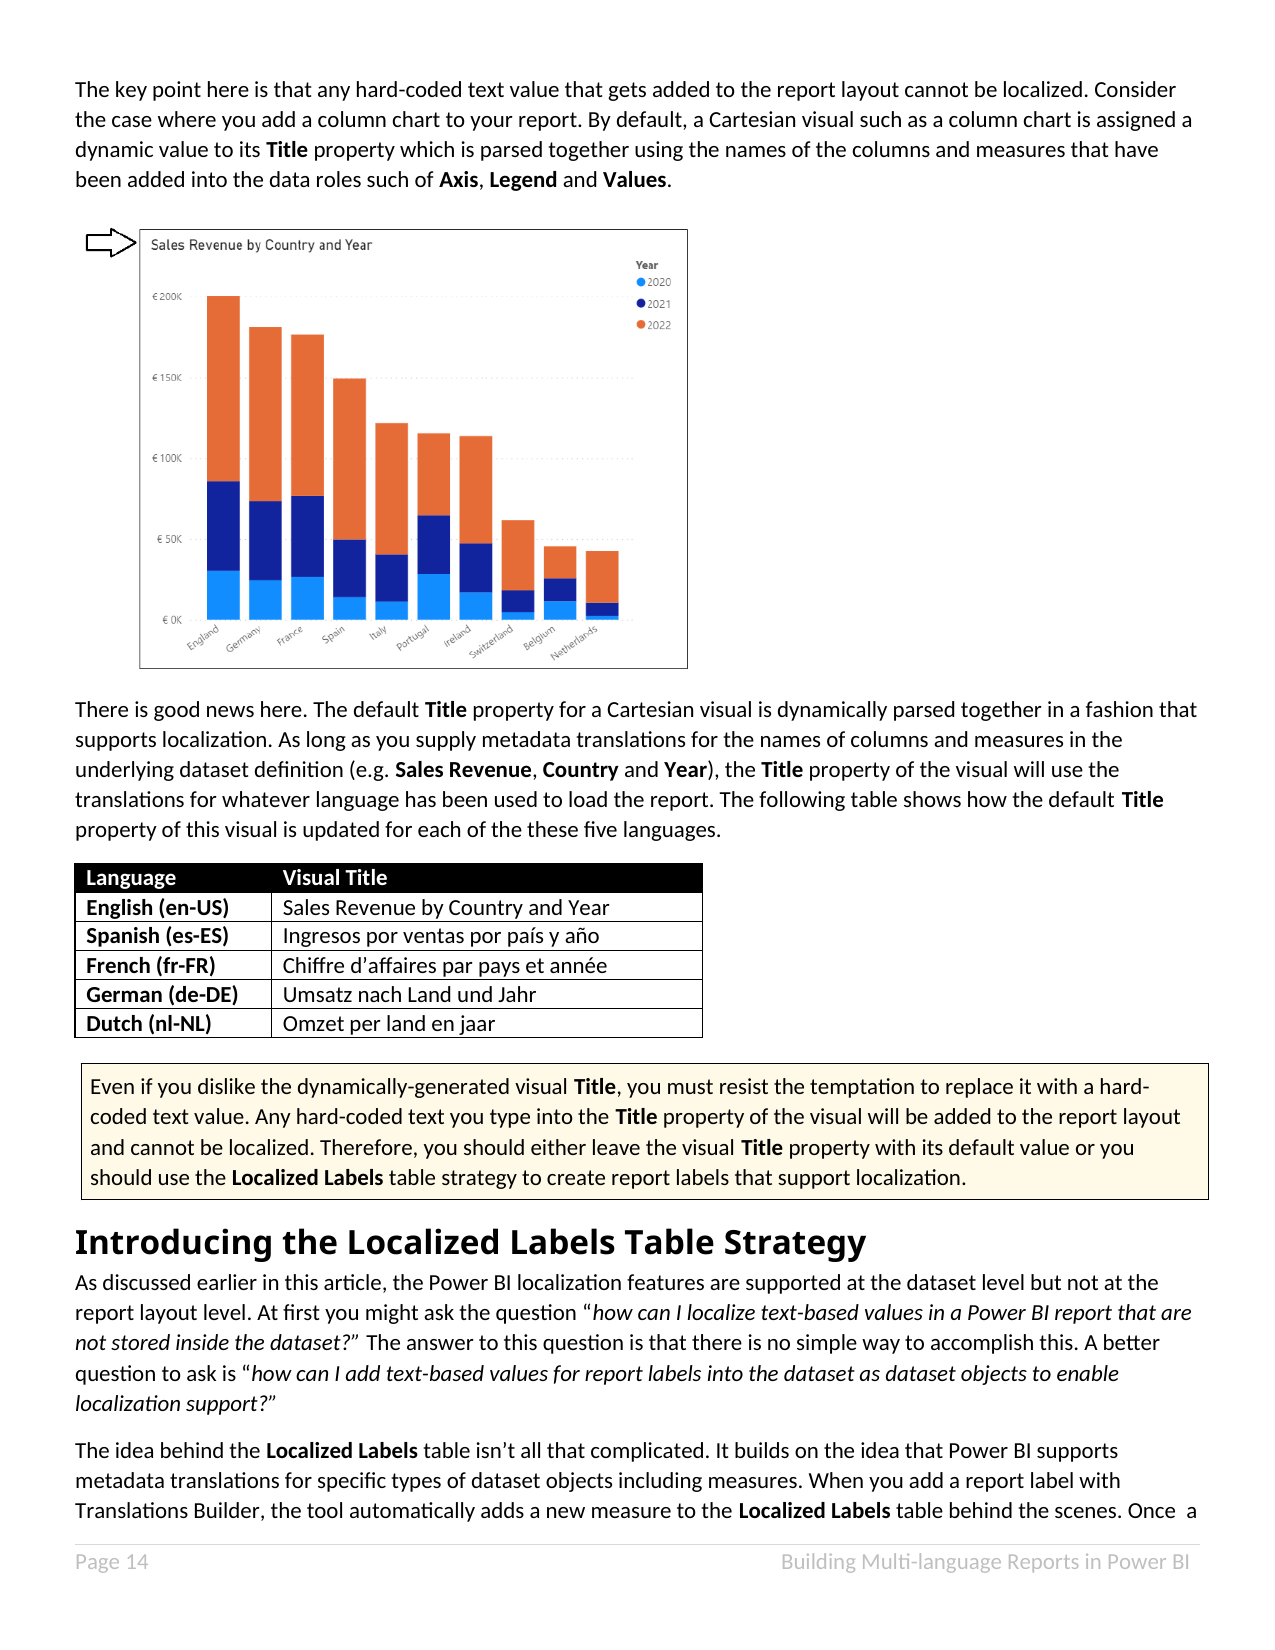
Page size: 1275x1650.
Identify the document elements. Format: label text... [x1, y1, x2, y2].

table_header Visual Title [271, 864, 702, 892]
table_cell German (de-DE) [76, 980, 271, 1008]
table_cell English (en-US) [76, 893, 271, 921]
table_cell Omzet per land en jaar [272, 1009, 702, 1037]
table_cell Dutch (nl-NL) [76, 1009, 271, 1037]
text There is good news here. The default Title property for a Cartesian visual is dynamically parsed together in a fashion that supports localization. As long as you supply metadata translations for the names of columns and measures in the underlying dataset definition (e.g. Sales Revenue, Country and Year), the Title property of the visual will use the translations for whatever language has been used to load the report. The following table shows how the default Title property of this visual is updated for each of the these five languages. [75, 695, 1200, 844]
table_cell French (fr-FR) [76, 951, 271, 979]
text Even if you dislike the dynamically-generated visual Title, you must resist the temptation to replace it with a hard-coded text value. Any hard-coded text you type into the Title property of the visual will be added to the report layout and cannot be localized. Therefore, you should either leave the visual Title property with its default value or you should use the Localized Labels table strategy to create report labels that support localization. [82, 1064, 1208, 1199]
table_cell Umsatz nach Land und Jahr [272, 980, 702, 1008]
subtitle Introducing the Localized Labels Table Strategy [75, 1219, 1200, 1264]
table_cell Spanish (es-ES) [76, 922, 271, 950]
table_cell Sales Revenue by Country and Year [272, 893, 702, 921]
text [75, 1436, 1200, 1524]
text The key point here is that any hard-coded text value that gets added to the report layout cannot be localized. Consider the case where you add a column chart to your report. By default, a Cartesian visual such as a column chart is assigned a dynamic value to its Title property which is parsed together using the names of the columns and measures that have been added into the data roles such of Axis, Legend and Values. [75, 75, 1200, 194]
table_header Language [76, 864, 271, 892]
text As discussed earlier in this article, the Power BI localization features are supported at the dataset level but not at the report layout level. At first you might ask the question “how can I localize text-based values in a Power BI report that are not stored inside the dataset?” The answer to this question is that there is no simple way to accomplish this. A better question to ask is “how can I add text-based values for report labels into the dataset as dataset objects to enable localization support?” [75, 1268, 1200, 1417]
table_cell Chiffre d’affaires par pays et année [272, 951, 702, 979]
table_cell Ingresos por ventas por país y año [272, 922, 702, 950]
picture [75, 212, 691, 676]
